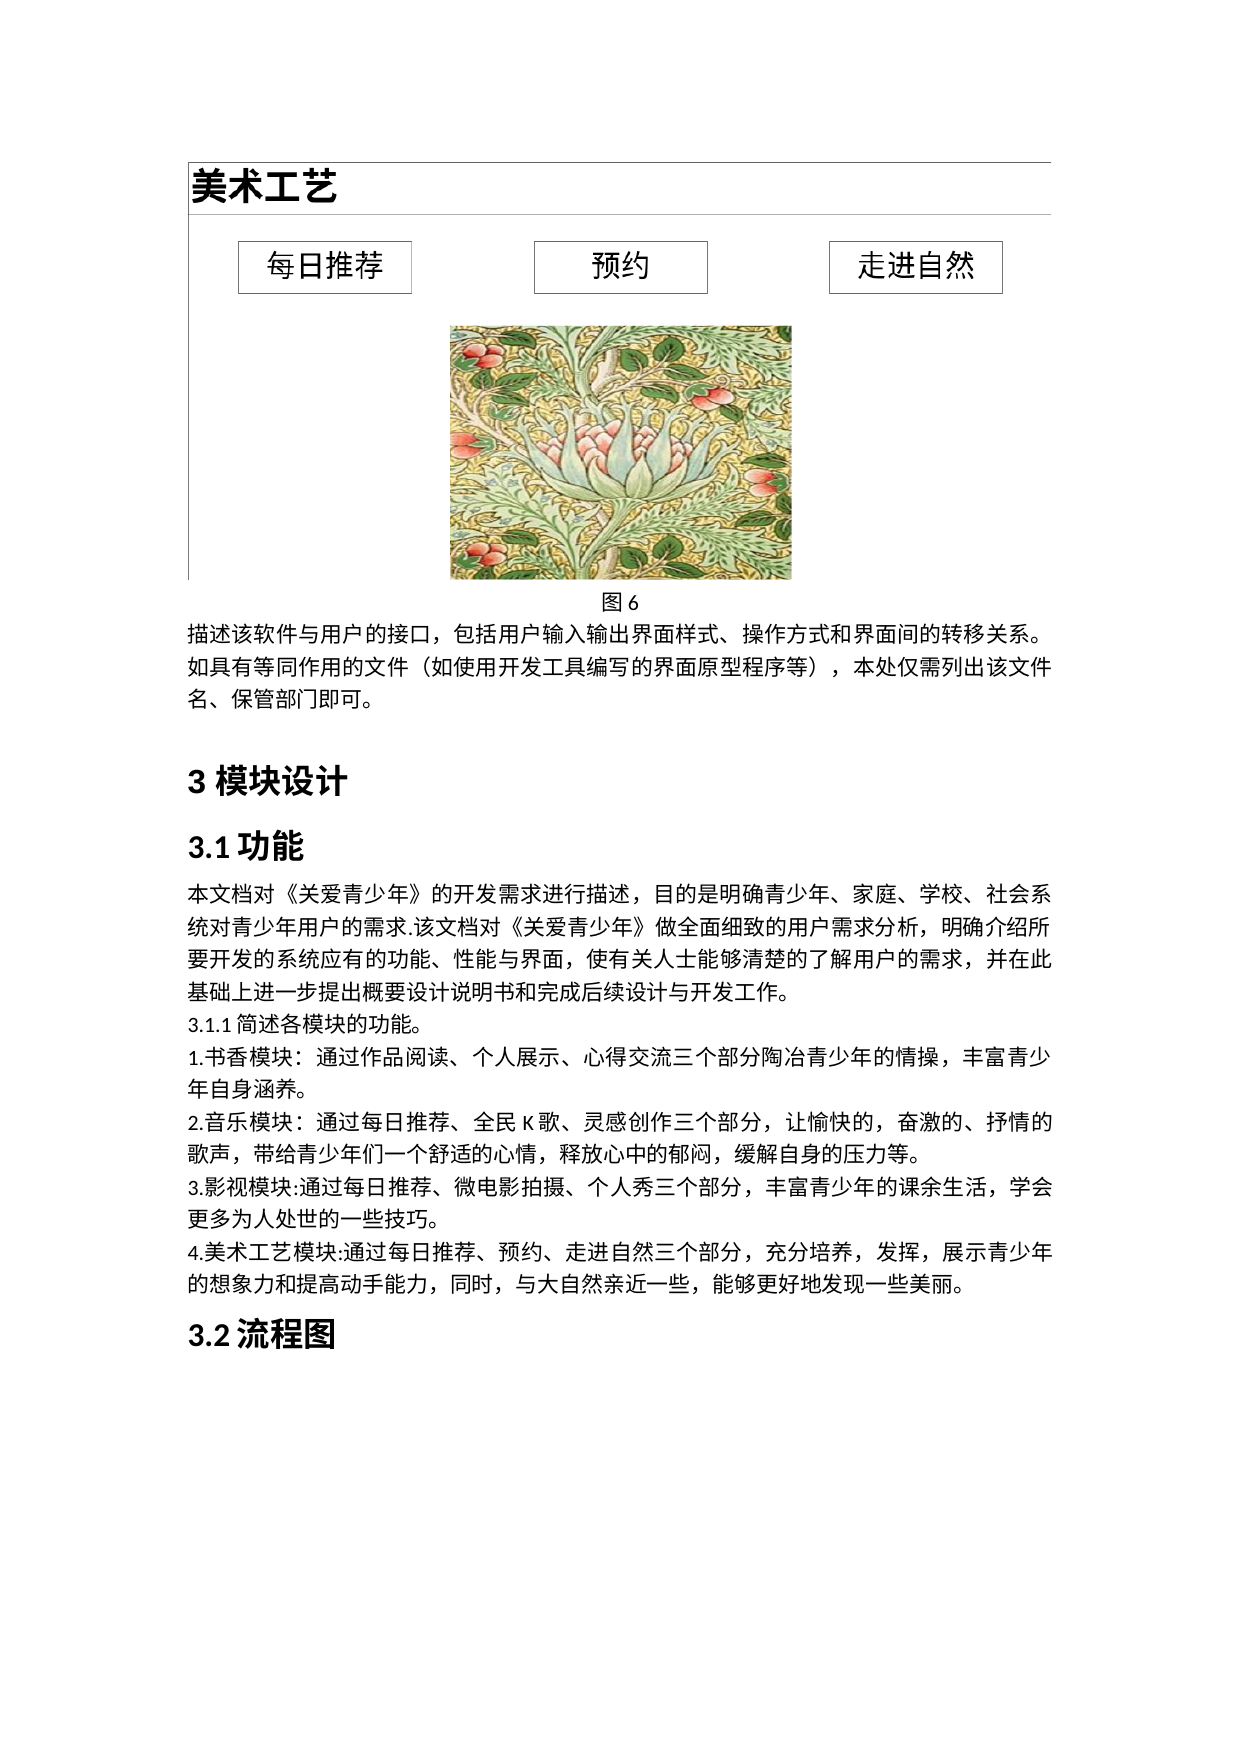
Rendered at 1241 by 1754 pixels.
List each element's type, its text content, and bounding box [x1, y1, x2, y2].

text 1.书香模块：通过作品阅读、个人展示、心得交流三个部分陶冶青少年的情操，丰富青少年自身涵养。 [187, 1039, 1053, 1104]
text 描述该软件与用户的接口，包括用户输入输出界面样式、操作方式和界面间的转移关系。如具有等同作用的文件（如使用开发工具编写的界面原型程序等），本处仅需列出该文件名、保管部门即可。 [187, 617, 1053, 714]
text 4.美术工艺模块:通过每日推荐、预约、走进自然三个部分，充分培养，发挥，展示青少年的想象力和提高动手能力，同时，与大自然亲近一些，能够更好地发现一些美丽。 [187, 1234, 1053, 1299]
text 3 模块设计 [187, 747, 1053, 812]
text 3.影视模块:通过每日推荐、微电影拍摄、个人秀三个部分，丰富青少年的课余生活，学会更多为人处世的一些技巧。 [187, 1169, 1053, 1234]
text 2.音乐模块：通过每日推荐、全民K歌、灵感创作三个部分，让愉快的，奋激的、抒情的歌声，带给青少年们一个舒适的心情，释放心中的郁闷，缓解自身的压力等。 [187, 1104, 1053, 1169]
text 本文档对《关爱青少年》的开发需求进行描述，目的是明确青少年、家庭、学校、社会系统对青少年用户的需求.该文档对《关爱青少年》做全面细致的用户需求分析，明确介绍所要开发的系统应有的功能、性能与界面，使有关人士能够清楚的了解用户的需求，并在此基础上进一步提出概要设计说明书和完成后续设计与开发工作。 [187, 877, 1053, 1007]
text 图6 [187, 584, 1053, 617]
text 3.1.1 简述各模块的功能。 [187, 1007, 1053, 1039]
text 3.1 功能 [187, 812, 1053, 877]
text 3.2流程图 [187, 1299, 1053, 1364]
